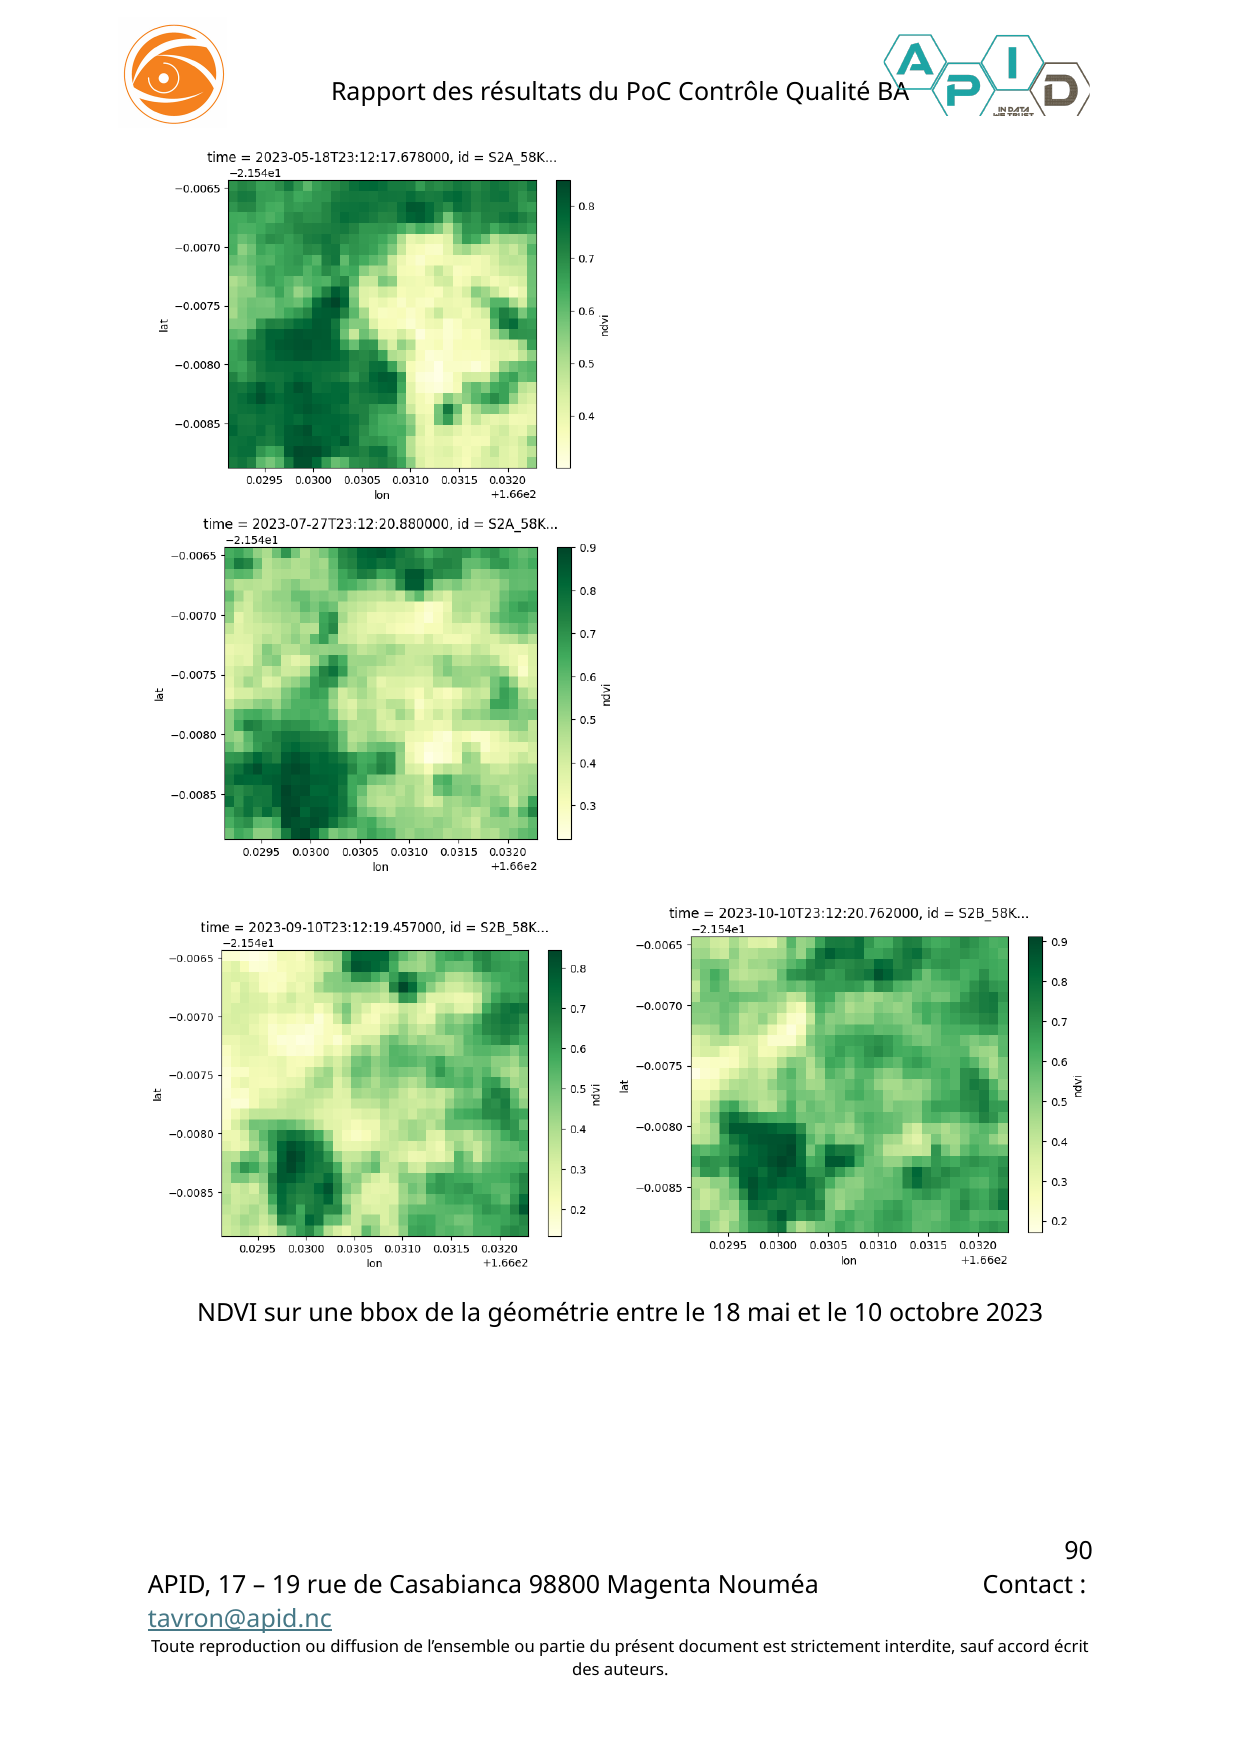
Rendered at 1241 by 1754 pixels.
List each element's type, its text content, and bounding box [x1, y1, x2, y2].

picture [612, 901, 1089, 1273]
picture [154, 147, 617, 507]
picture [147, 512, 618, 880]
picture [147, 914, 606, 1273]
picture [883, 34, 1090, 116]
text NDVI sur une bbox de la géométrie entre le 18 mai et le 10 octobre 2023 [148, 1294, 1093, 1328]
